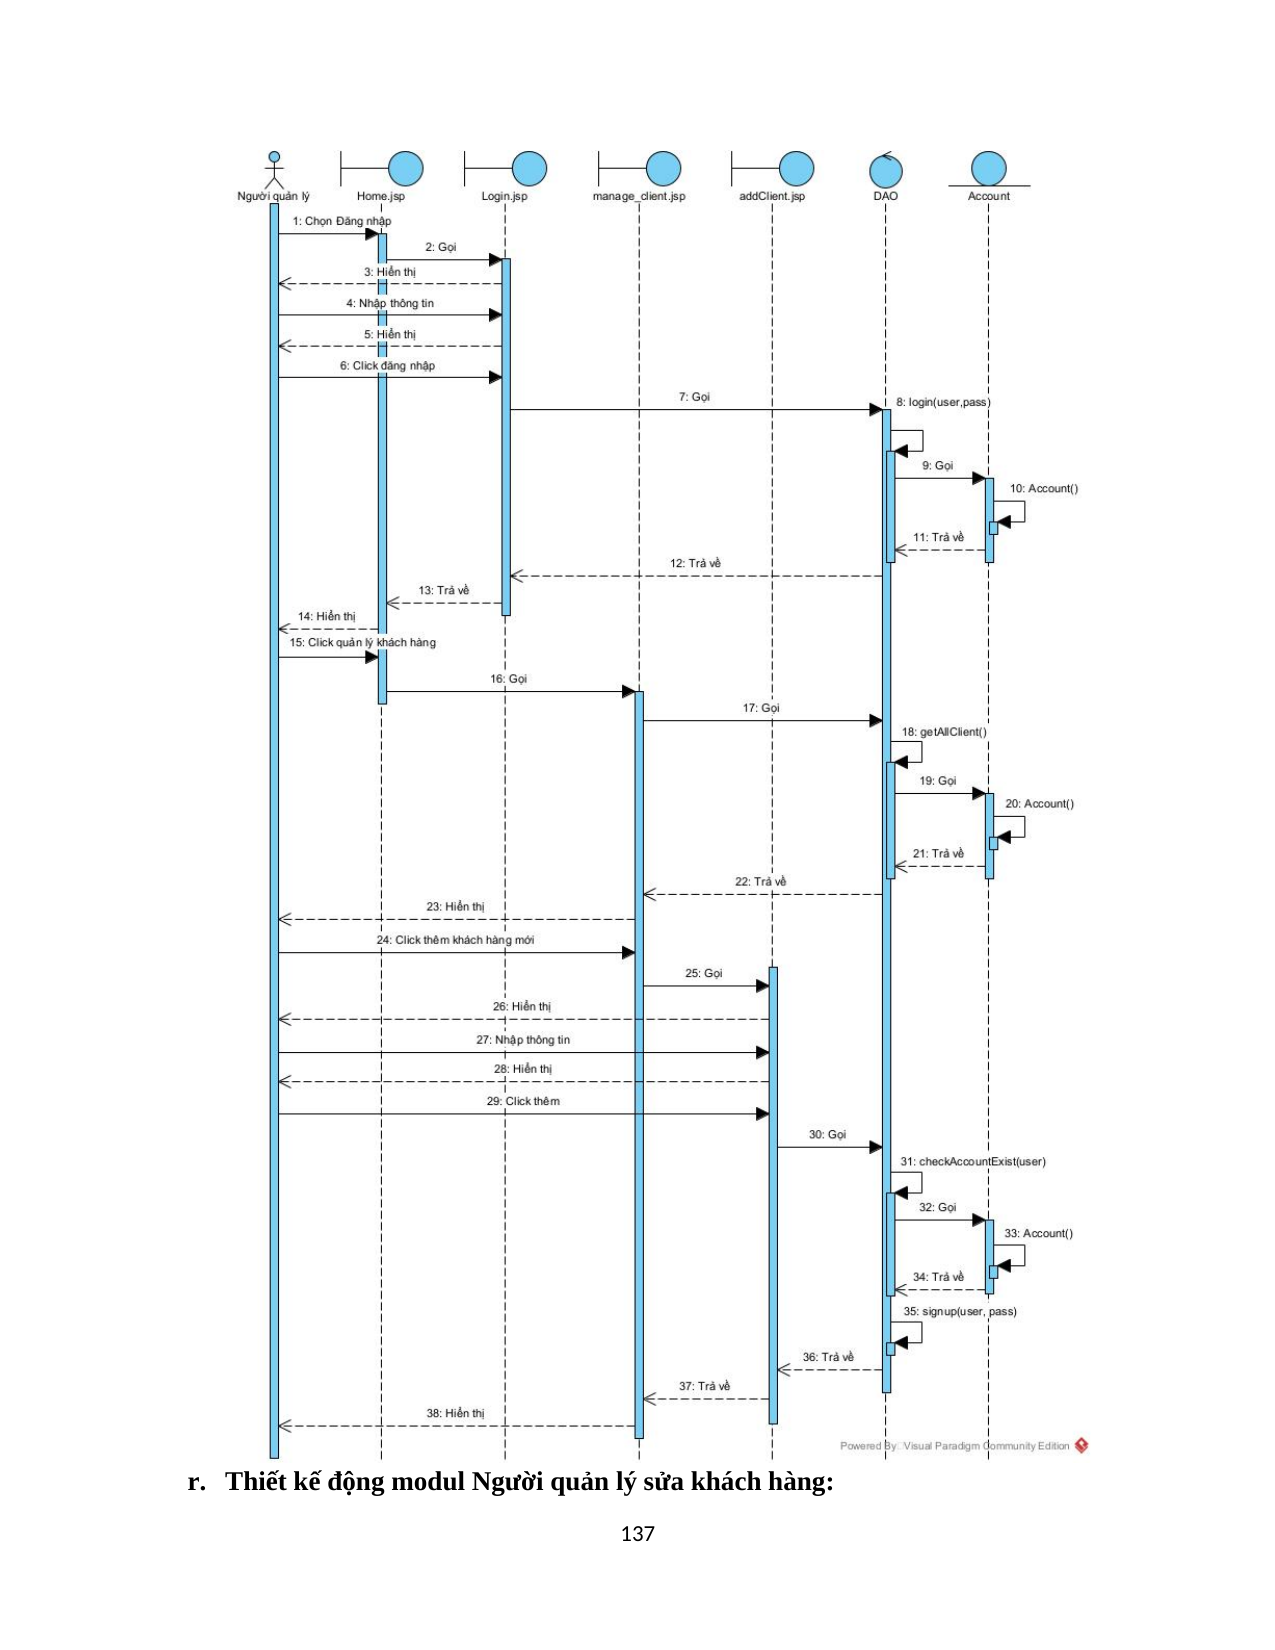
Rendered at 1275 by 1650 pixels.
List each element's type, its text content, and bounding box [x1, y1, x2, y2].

picture [225, 150, 1094, 1463]
list Thiết kế động modul Người quản lý sửa khách hàng: [187, 1465, 1125, 1496]
